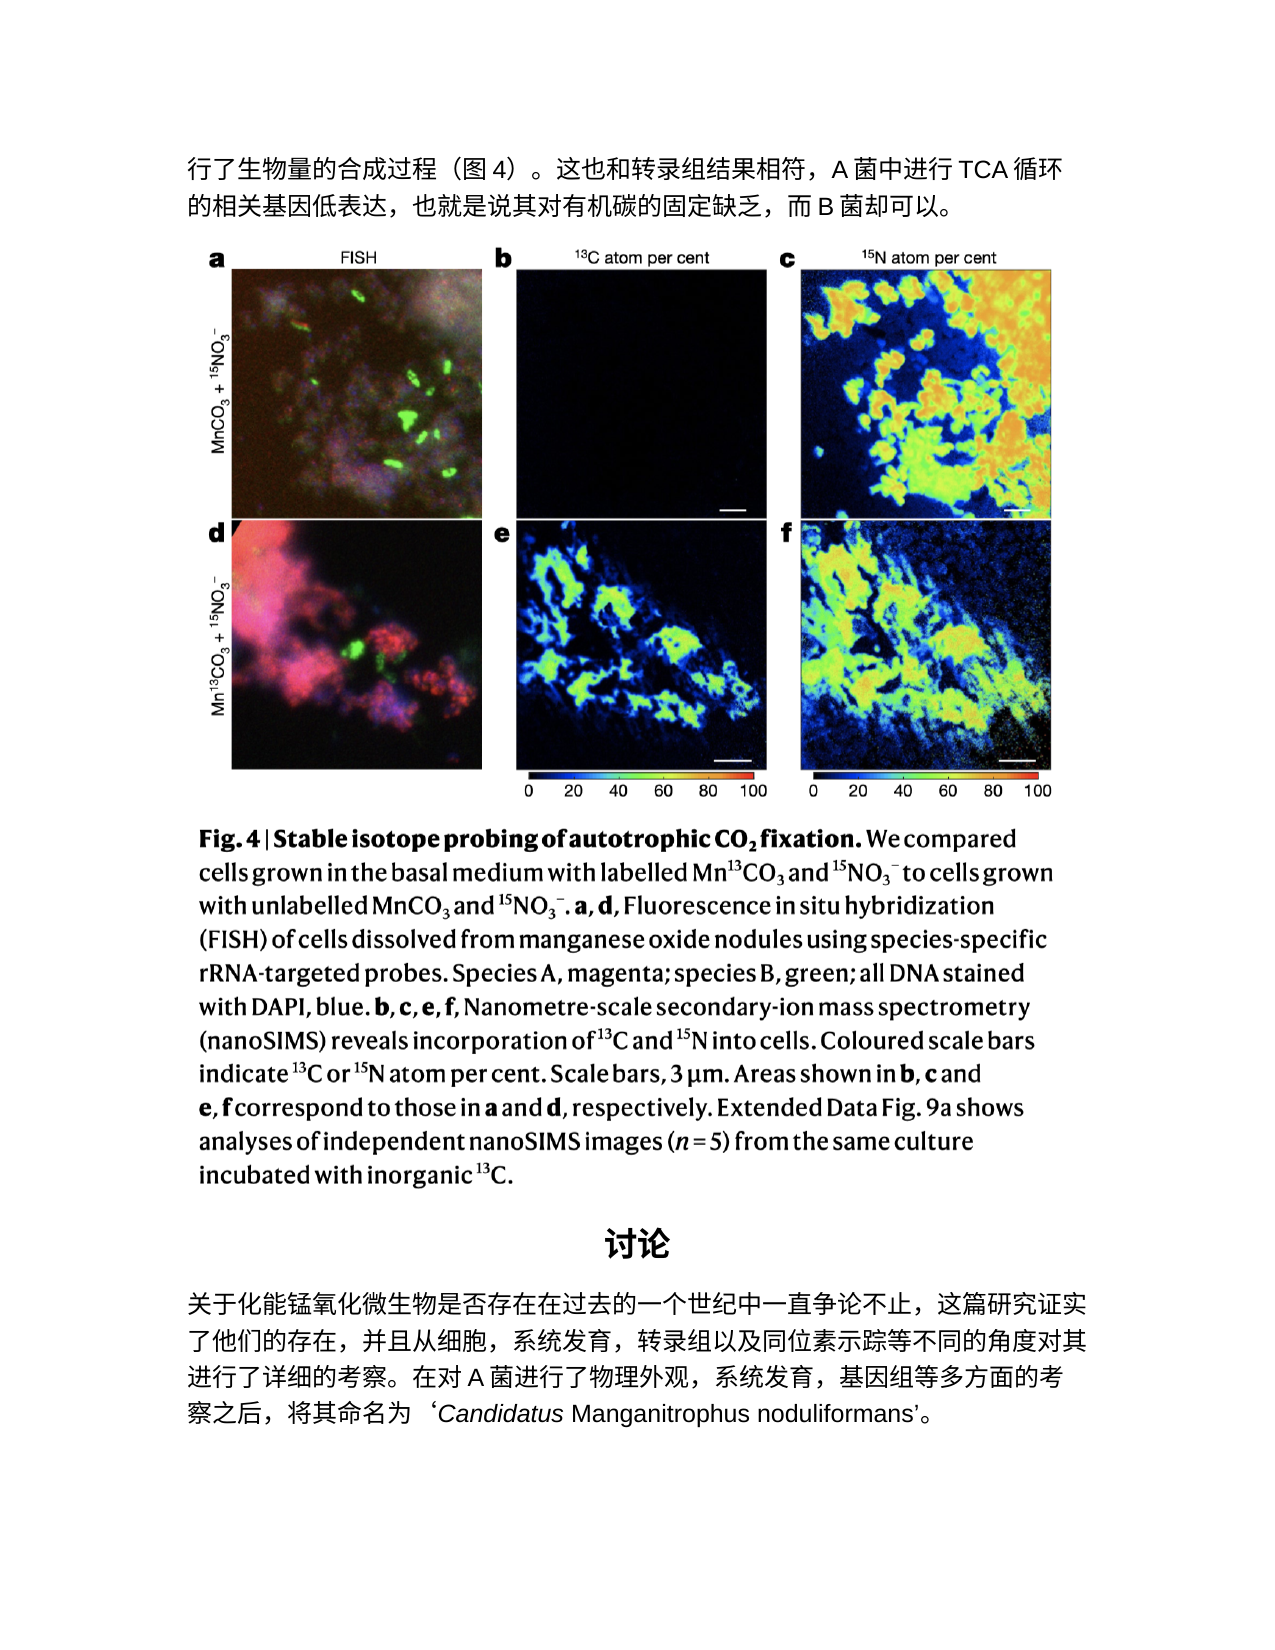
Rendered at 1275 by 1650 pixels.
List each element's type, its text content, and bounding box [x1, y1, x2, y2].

text 关于化能锰氧化微生物是否存在在过去的一个世纪中一直争论不止，这篇研究证实了他们的存在，并且从细胞，系统发育，转录组以及同位素示踪等不同的角度对其进行了详细的考察。在对A菌进行了物理外观，系统发育，基因组等多方面的考察之后，将其命名为‘Candidatus Manganitrophus noduliformans’。 [187, 1285, 1087, 1430]
picture [187, 241, 1063, 1197]
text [187, 150, 1087, 222]
text 讨论 [187, 1218, 1087, 1266]
